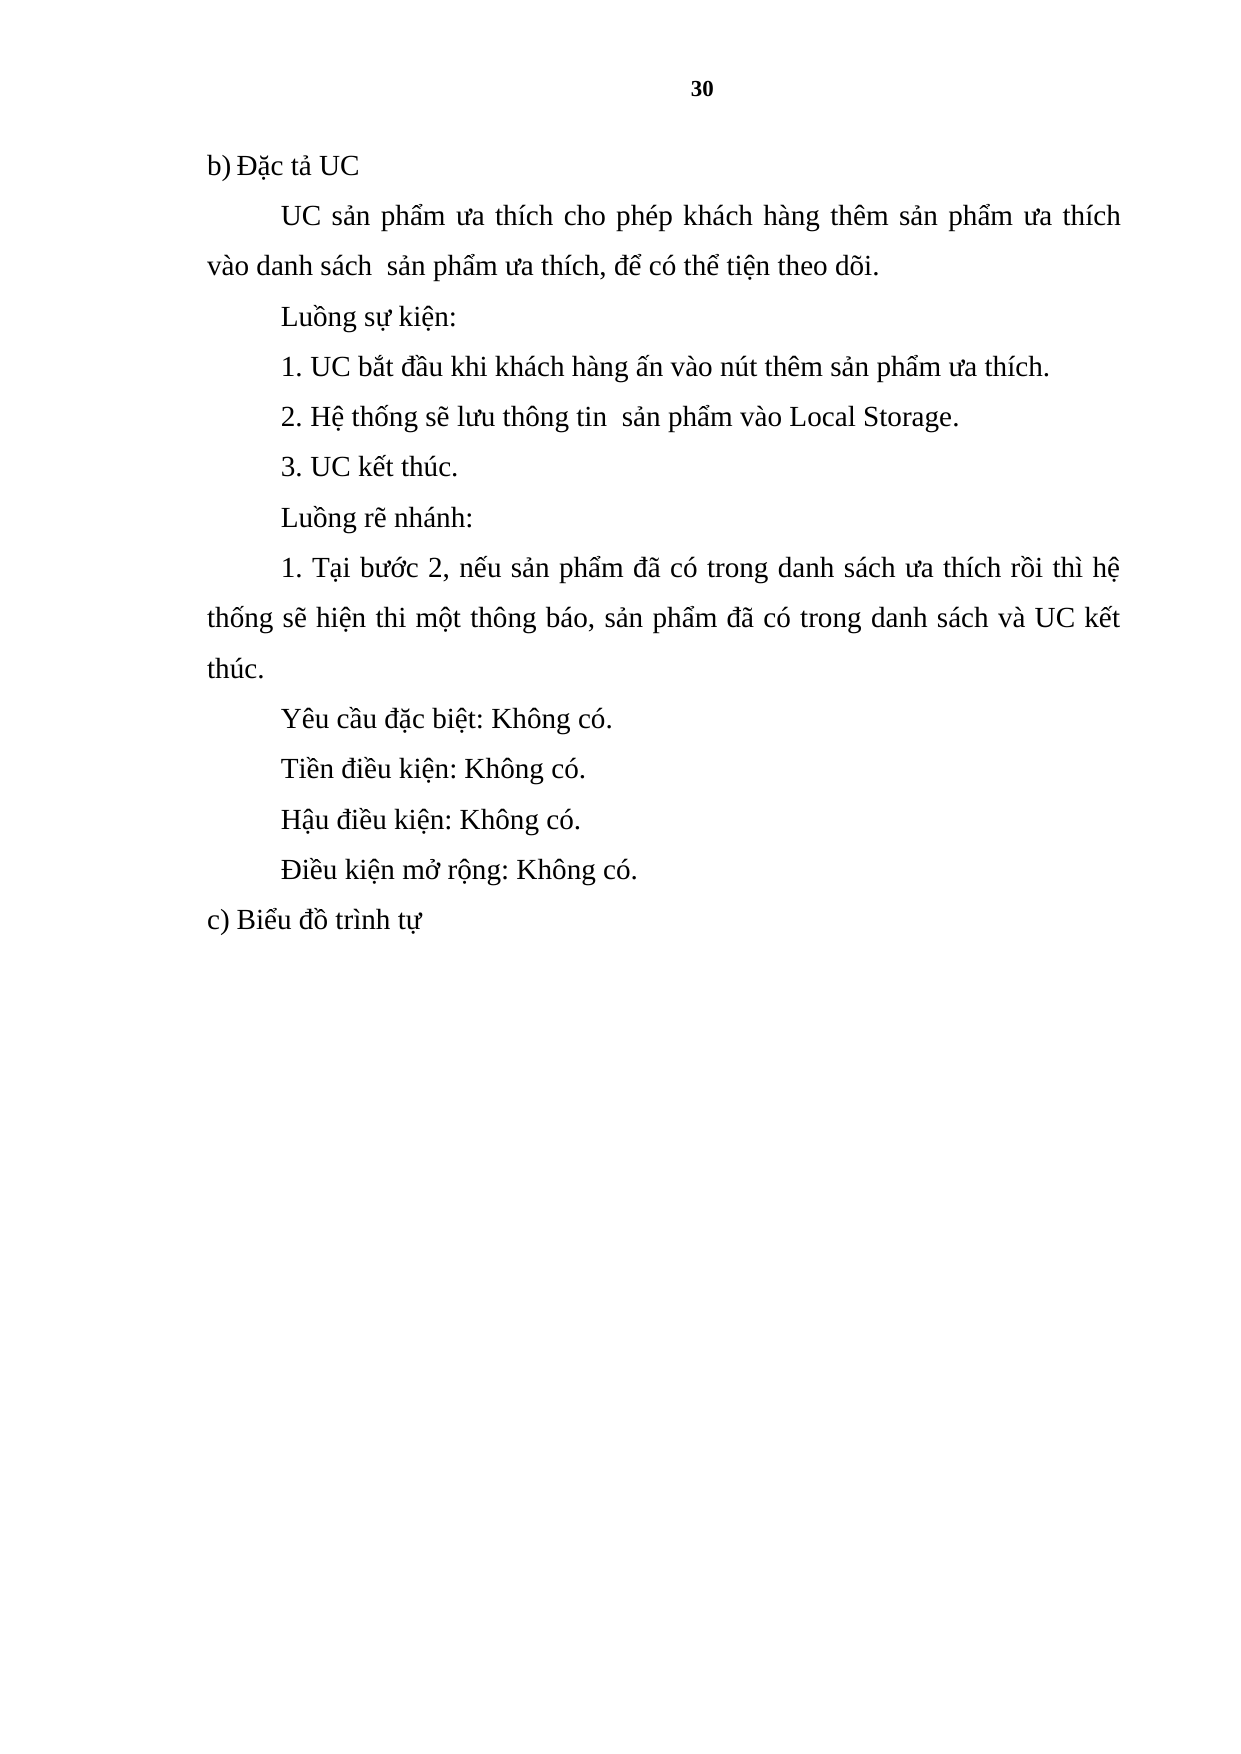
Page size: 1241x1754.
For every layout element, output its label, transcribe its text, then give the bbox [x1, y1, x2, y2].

list UC bắt đầu khi khách hàng ấn vào nút thêm sản phẩm ưa thích. [281, 349, 1122, 382]
list Đặc tả UC [207, 148, 1122, 181]
text Yêu cầu đặc biệt: Không có. [207, 701, 1122, 735]
list UC sản phẩm ưa thích cho phép khách hàng thêm sản phẩm ưa thích vào danh sách sản phẩm ưa thích, để có thể tiện theo dõi. [207, 198, 1122, 282]
list Hệ thống sẽ lưu thông tin sản phẩm vào Local Storage. [281, 399, 1122, 433]
text Điều kiện mở rộng: Không có. [207, 852, 1122, 886]
list 1. Tại bước 2, nếu sản phẩm đã có trong danh sách ưa thích rồi thì hệ thống sẽ hiện thi một thông báo, sản phẩm đã có trong danh sách và UC kết thúc. [207, 550, 1122, 684]
list Luồng sự kiện: [207, 299, 1122, 332]
text Hậu điều kiện: Không có. [207, 802, 1122, 835]
list UC kết thúc. [281, 449, 1122, 483]
list Biểu đồ trình tự [207, 902, 1122, 936]
text Luồng rẽ nhánh: [281, 500, 1122, 533]
text Tiền điều kiện: Không có. [207, 751, 1122, 785]
